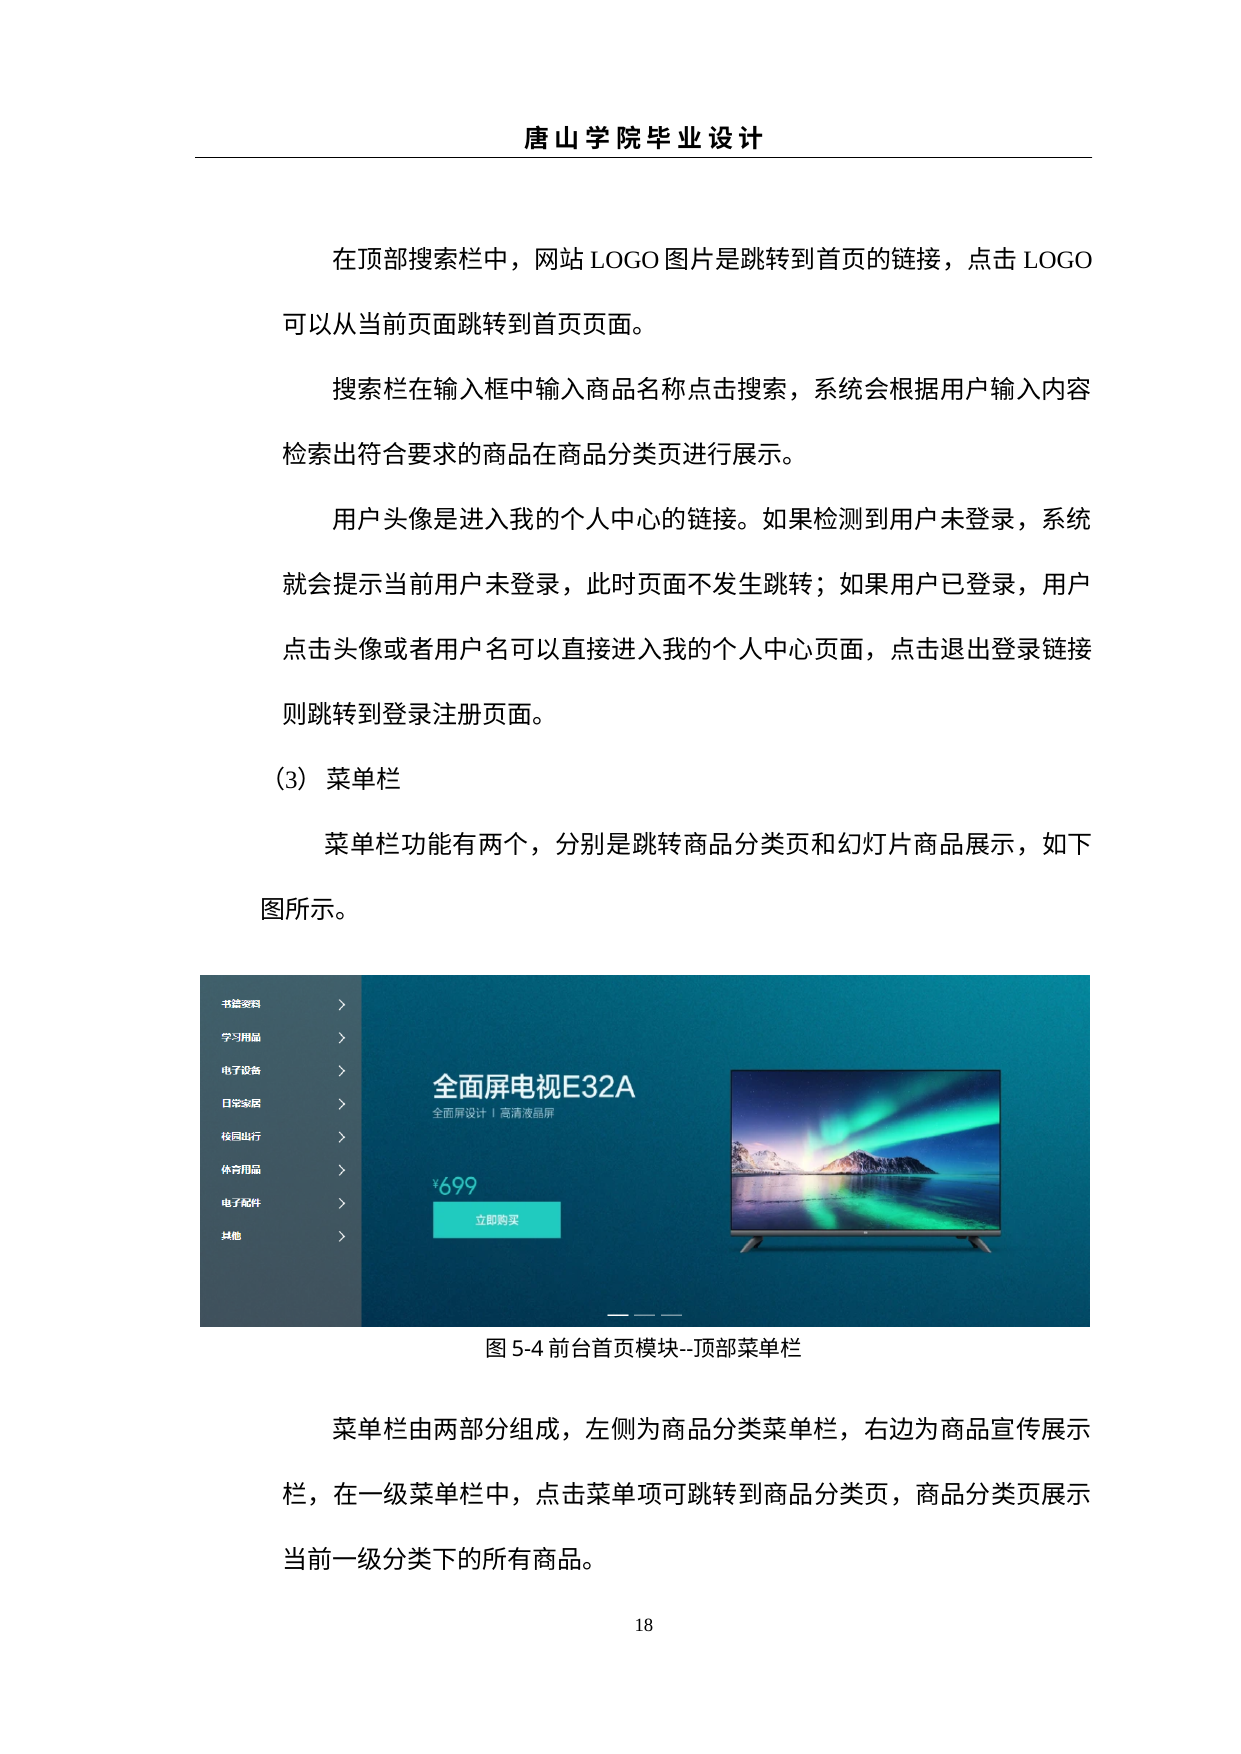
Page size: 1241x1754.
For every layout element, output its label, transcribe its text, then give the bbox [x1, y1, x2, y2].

text 用户头像是进入我的个人中心的链接。如果检测到用户未登录，系统就会提示当前用户未登录，此时页面不发生跳转；如果用户已登录，用户点击头像或者用户名可以直接进入我的个人中心页面，点击退出登录链接则跳转到登录注册页面。 [282, 485, 1092, 745]
text 搜索栏在输入框中输入商品名称点击搜索，系统会根据用户输入内容检索出符合要求的商品在商品分类页进行展示。 [282, 355, 1092, 485]
list 菜单栏 [260, 745, 1092, 810]
text 图5-4前台首页模块--顶部菜单栏 [195, 1330, 1092, 1363]
text 菜单栏由两部分组成，左侧为商品分类菜单栏，右边为商品宣传展示栏，在一级菜单栏中，点击菜单项可跳转到商品分类页，商品分类页展示当前一级分类下的所有商品。 [282, 1395, 1092, 1590]
text 在顶部搜索栏中，网站LOGO图片是跳转到首页的链接，点击LOGO可以从当前页面跳转到首页页面。 [282, 225, 1092, 355]
picture [195, 972, 1093, 1329]
text 菜单栏功能有两个，分别是跳转商品分类页和幻灯片商品展示，如下图所示。 [260, 810, 1092, 940]
